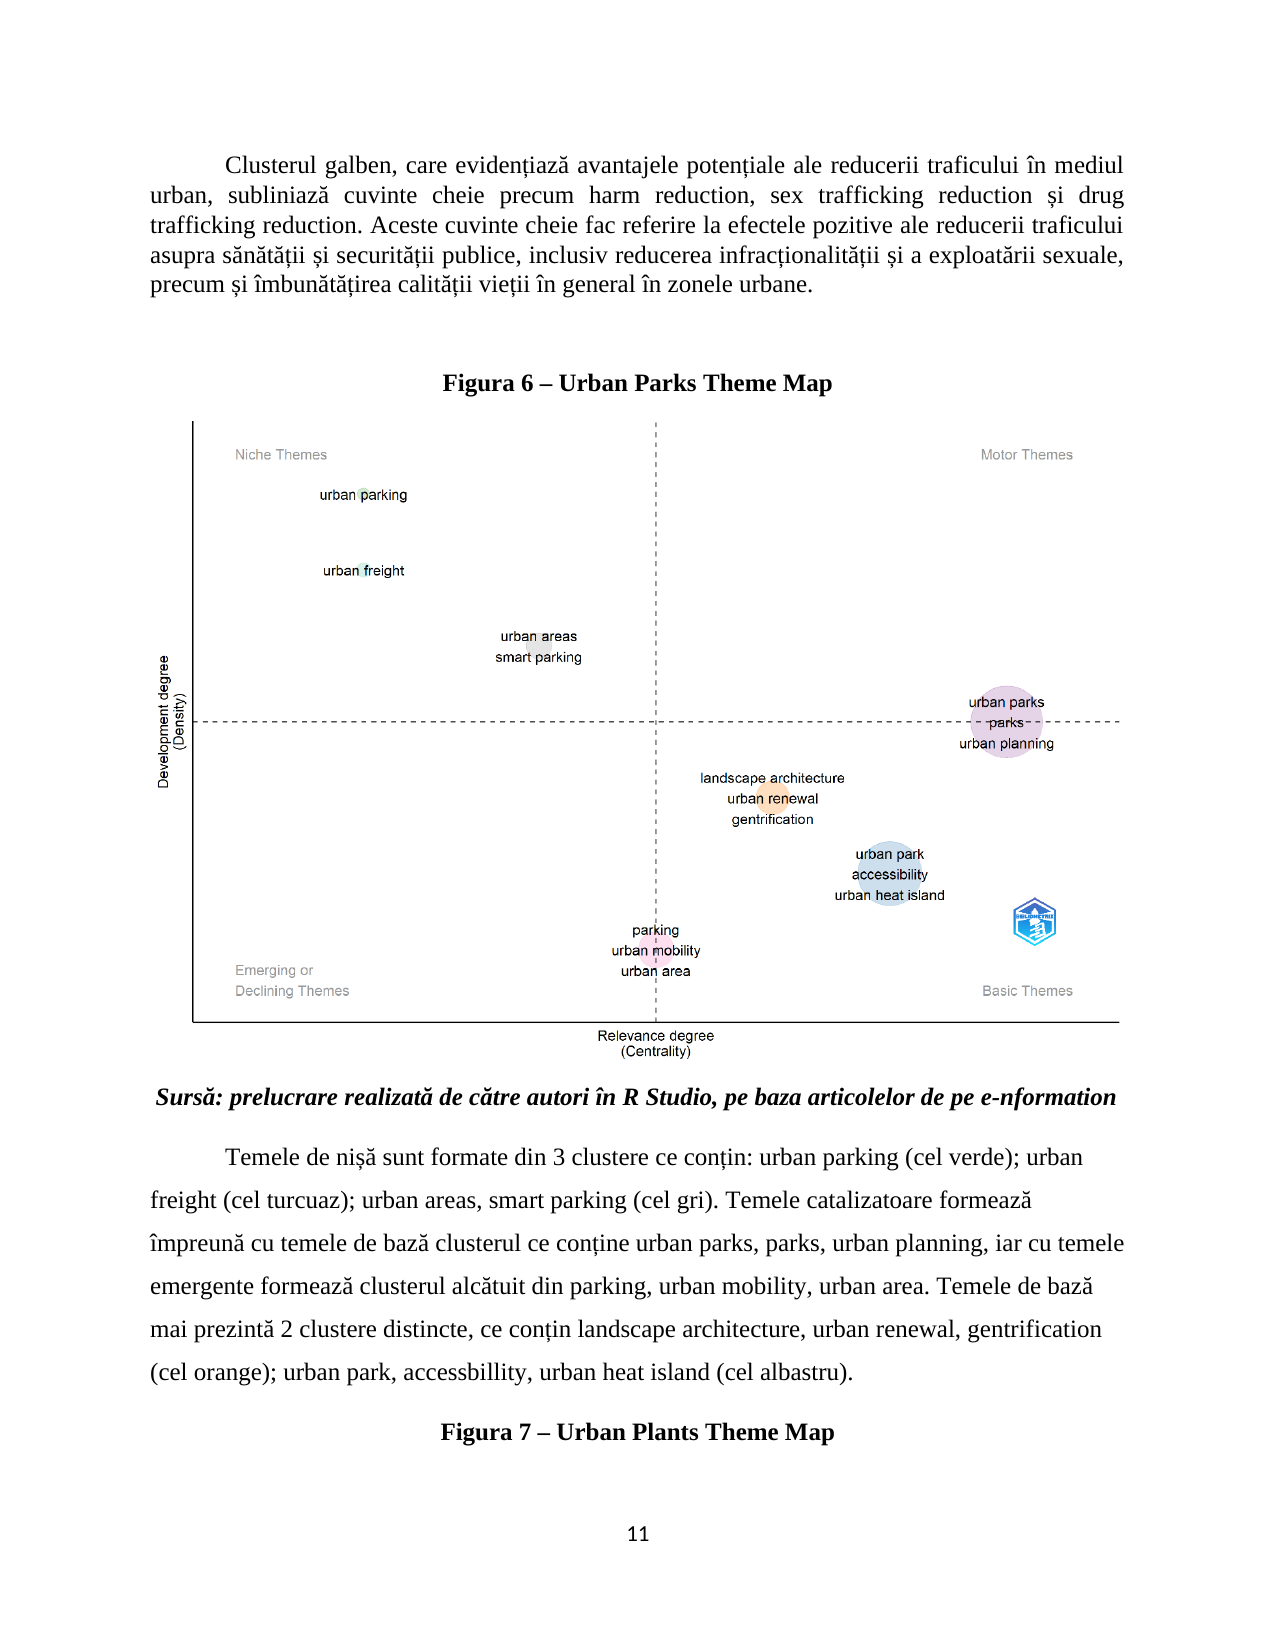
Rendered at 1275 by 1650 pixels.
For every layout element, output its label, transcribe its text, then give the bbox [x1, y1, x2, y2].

text Clusterul galben, care evidențiază avantajele potențiale ale reducerii traficului în mediul urban, subliniază cuvinte cheie precum harm reduction, sex trafficking reduction și drug trafficking reduction. Aceste cuvinte cheie fac referire la efectele pozitive ale reducerii traficului asupra sănătății și securității publice, inclusiv reducerea infracționalității și a exploatării sexuale, precum și îmbunătățirea calității vieții în general în zonele urbane. [150, 150, 1125, 298]
text Sursă: prelucrare realizată de către autori în R Studio, pe baza articolelor de pe e-nformation [150, 1082, 1125, 1111]
picture [150, 414, 1125, 1065]
text Figura 7 – Urban Plants Theme Map [150, 1417, 1125, 1446]
text Temele de nișă sunt formate din 3 clustere ce conțin: urban parking (cel verde); urban freight (cel turcuaz); urban areas, smart parking (cel gri). Temele catalizatoare formează împreună cu temele de bază clusterul ce conține urban parks, parks, urban planning, iar cu temele emergente formează clusterul alcătuit din parking, urban mobility, urban area. Temele de bază mai prezintă 2 clustere distincte, ce conțin landscape architecture, urban renewal, gentrification (cel orange); urban park, accessbillity, urban heat island (cel albastru). [150, 1142, 1125, 1386]
text Figura 6 – Urban Parks Theme Map [150, 368, 1125, 396]
